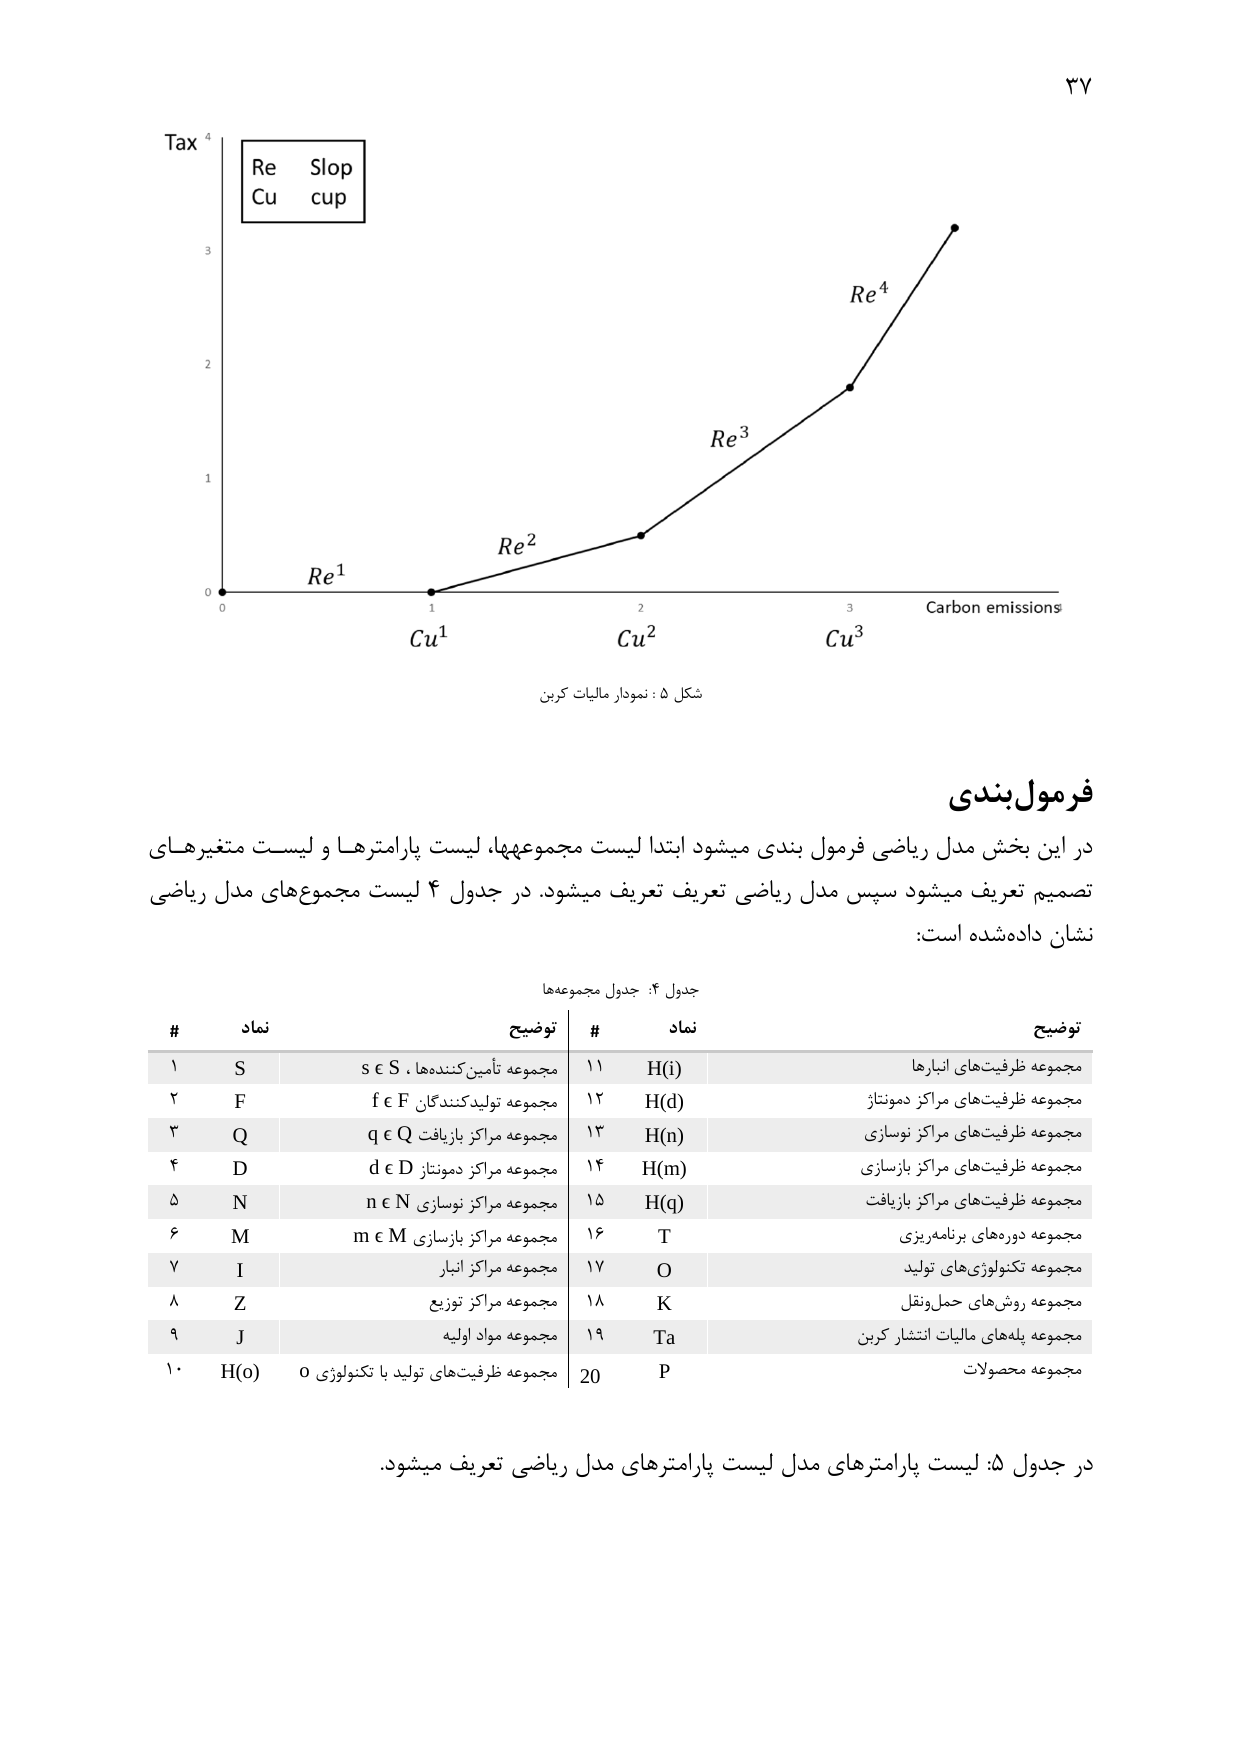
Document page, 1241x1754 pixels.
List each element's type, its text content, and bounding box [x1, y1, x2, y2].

table_cell مجموعه مراکز توزیع [280, 1287, 568, 1320]
table_cell مجموعه پله‌های مالیات انتشار کربن [708, 1320, 1092, 1354]
table_cell مجموعه ظرفیت‌های مراکز نوسازی [708, 1118, 1092, 1152]
table_cell مجموعه ظرفیت‌های تولید با تکنولوژی o [280, 1354, 568, 1388]
table_cell مجموعه روش‌های حمل‌ونقل [708, 1287, 1092, 1320]
table_cell S [201, 1053, 279, 1084]
table_cell مجموعه ظرفیت‌های مراکز بازسازی [708, 1152, 1092, 1185]
table_cell 13 [569, 1118, 622, 1152]
table_cell M [201, 1219, 279, 1253]
table_cell مجموعه مراکز نوسازی n ϵ N [280, 1185, 568, 1219]
table_cell مجموعه مراکز بازسازی m ϵ M [280, 1219, 568, 1253]
text شکل 5 : نمودار مالیات کربن [148, 687, 1092, 705]
table_cell K [622, 1287, 707, 1320]
table_cell 12 [569, 1084, 622, 1118]
table_cell مجموعه ظرفیت‌های انبارها [708, 1053, 1092, 1084]
table_cell 7 [148, 1253, 201, 1287]
table_cell D [201, 1152, 279, 1185]
picture [150, 118, 1093, 655]
table_cell N [201, 1185, 279, 1219]
table_cell O [622, 1253, 707, 1287]
text در جدول 5: لیست پارامترهای مدل لیست پارامترهای مدل ریاضی تعریف میشود. [148, 1451, 1092, 1480]
table_cell 1 [148, 1053, 201, 1084]
table_cell مجموعه تأمین‌کننده‌ها ، s ϵ S [280, 1053, 568, 1084]
table_header نماد [201, 1010, 279, 1050]
table_cell 8 [148, 1287, 201, 1320]
table_cell 15 [569, 1185, 622, 1219]
table_header توضیح [280, 1010, 568, 1050]
table_cell H(o) [201, 1354, 279, 1388]
table_cell J [201, 1320, 279, 1354]
table_cell 18 [569, 1287, 622, 1320]
table_cell مجموعه محصولات [708, 1354, 1092, 1388]
table_cell مجموعه مواد اولیه [280, 1320, 568, 1354]
table_cell مجموعه دوره‌های برنامه‌ریزی [708, 1219, 1092, 1253]
table_cell مجموعه تکنولوژی‌های تولید [708, 1253, 1092, 1287]
subtitle فرمول‌بندی [148, 778, 1093, 816]
table_cell 14 [569, 1152, 622, 1185]
table_cell مجموعه ظرفیت‌های مراکز دمونتاژ [708, 1084, 1092, 1118]
table_cell 2 [148, 1084, 201, 1118]
table_cell Ta [622, 1320, 707, 1354]
table_cell 19 [569, 1320, 622, 1354]
table_cell 4 [148, 1152, 201, 1185]
table_cell Z [201, 1287, 279, 1320]
table_cell P [622, 1354, 707, 1388]
table_cell 6 [148, 1219, 201, 1253]
table_cell 3 [148, 1118, 201, 1152]
table_cell T [622, 1219, 707, 1253]
table_cell H(d) [622, 1084, 707, 1118]
table_cell 20 [569, 1354, 622, 1388]
table_cell 5 [148, 1185, 201, 1219]
table_header نماد [622, 1010, 707, 1050]
table_cell 9 [148, 1320, 201, 1354]
table_header # [569, 1010, 622, 1050]
table_cell مجموعه مراکز انبار [280, 1253, 568, 1287]
table_cell 11 [569, 1053, 622, 1084]
table_cell H(q) [622, 1185, 707, 1219]
table_cell مجموعه تولیدکنندگان f ϵ F [280, 1084, 568, 1118]
text جدول 4: جدول مجموعه‌ها [148, 982, 1092, 1001]
table_cell مجموعه مراکز بازیافت q ϵ Q [280, 1118, 568, 1152]
table_header توضیح [708, 1010, 1092, 1050]
table_cell 16 [569, 1219, 622, 1253]
table_cell Q [201, 1118, 279, 1152]
table_cell مجموعه ظرفیت‌های مراکز بازیافت [708, 1185, 1092, 1219]
table_cell I [201, 1253, 279, 1287]
table_cell F [201, 1084, 279, 1118]
table_cell H(i) [622, 1053, 707, 1084]
table_cell 17 [569, 1253, 622, 1287]
table_cell H(m) [622, 1152, 707, 1185]
table_header # [148, 1010, 201, 1050]
table_cell H(n) [622, 1118, 707, 1152]
table_cell 10 [148, 1354, 201, 1388]
text در این بخش مدل ریاضی فرمول بندی میشود ابتدا لیست مجموعهها، لیست پارامترها و لیست متغیرهای تصمیم تعریف میشود سپس مدل ریاضی تعریف تعریف میشود. در جدول 4 لیست مجموع‌های مدل ریاضی نشان داده‌شده است: [148, 834, 1092, 951]
table_cell مجموعه مراکز دمونتاز d ϵ D [280, 1152, 568, 1185]
